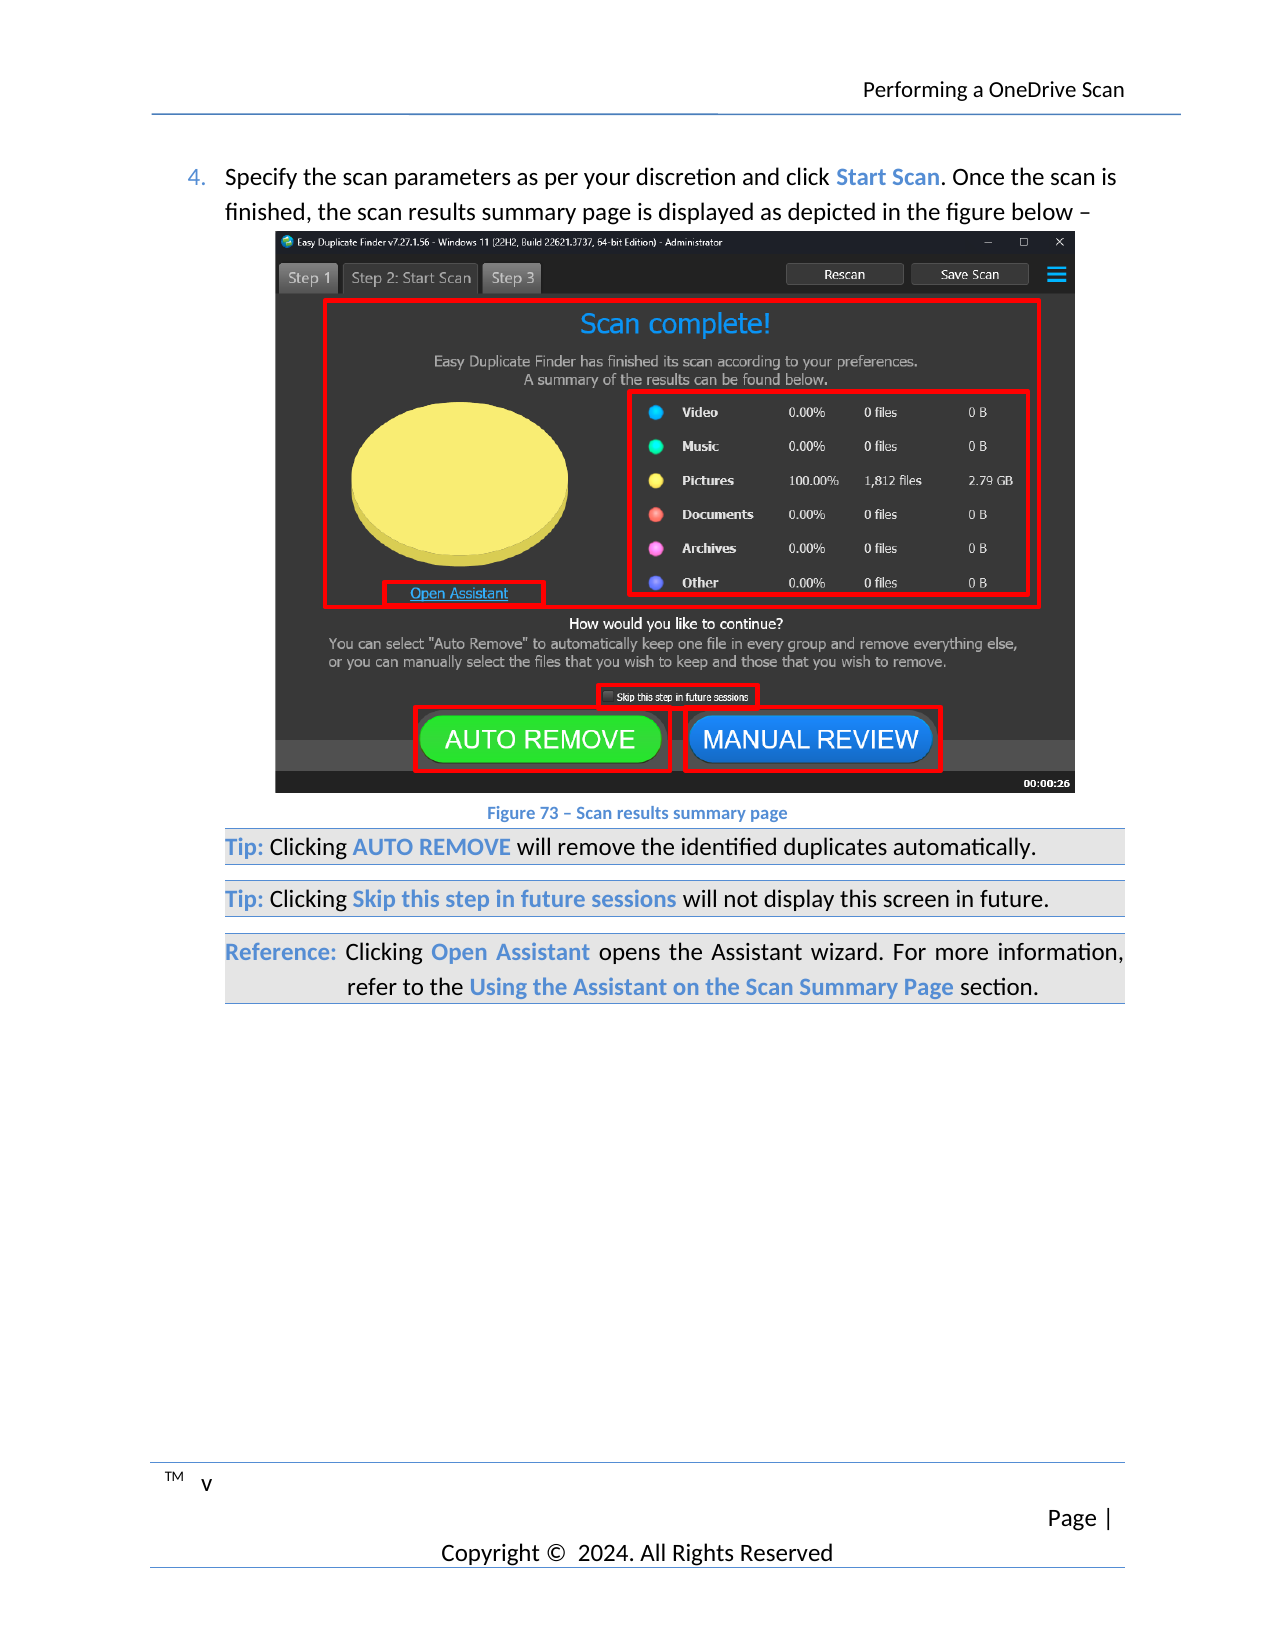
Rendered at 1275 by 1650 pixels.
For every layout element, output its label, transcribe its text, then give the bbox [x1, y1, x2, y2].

text Figure 73 – Scan results summary page [150, 801, 1125, 824]
text Reference: Clicking Open Assistant opens the Assistant wizard. For more information, refer to the Using the Assistant on the Scan Summary Page section. [225, 934, 1125, 1003]
picture [275, 231, 1075, 793]
text Tip: Clicking Skip this step in future sessions will not display this screen in future. [225, 881, 1125, 916]
text Tip: Clicking AUTO REMOVE will remove the identified duplicates automatically. [225, 829, 1125, 864]
list Specify the scan parameters as per your discretion and click Start Scan. Once the scan is finished, the scan results summary page is displayed as depicted in the figure below – [187, 161, 1125, 227]
